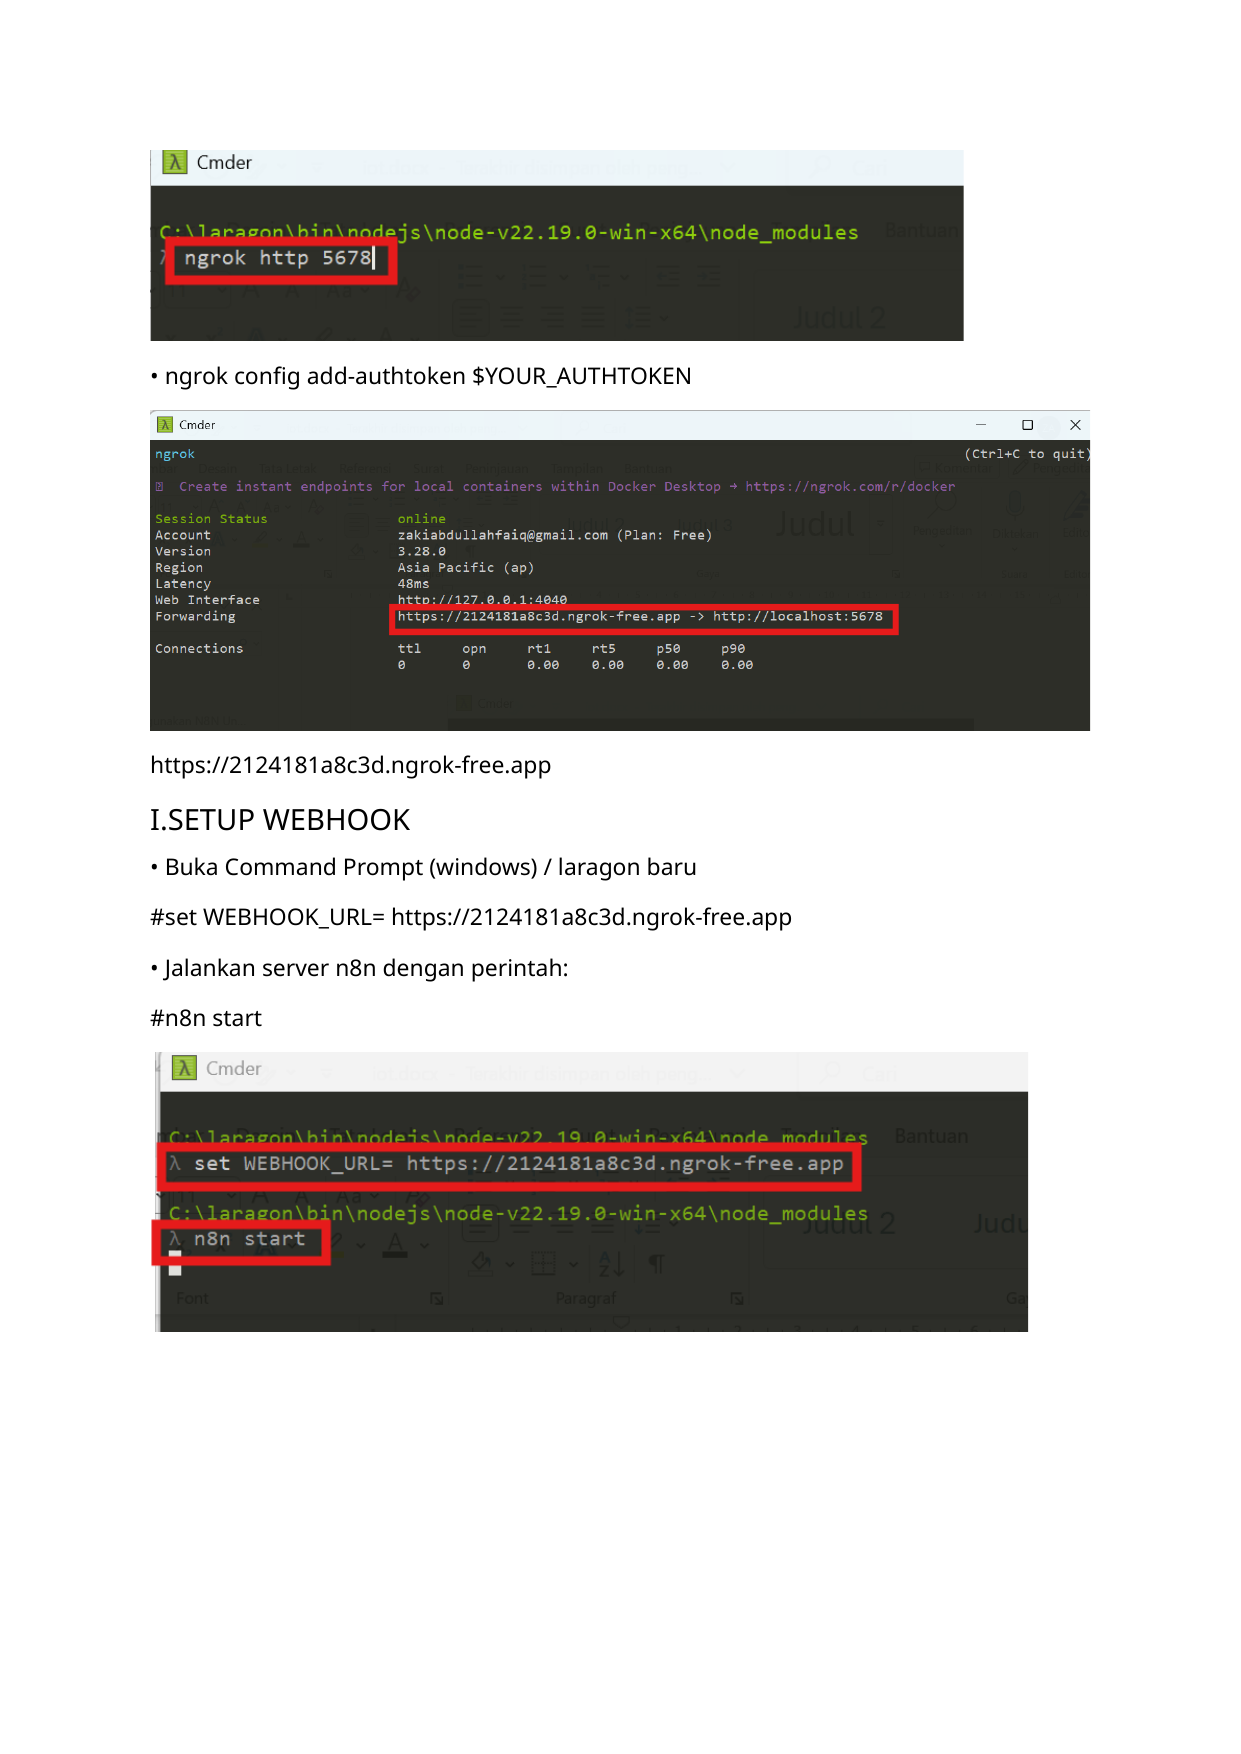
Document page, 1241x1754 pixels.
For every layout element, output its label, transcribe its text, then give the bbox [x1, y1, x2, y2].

picture [150, 150, 964, 341]
text • Buka Command Prompt (windows) / laragon baru [150, 851, 1090, 882]
text #set WEBHOOK_URL= https://2124181a8c3d.ngrok-free.app [150, 901, 1090, 932]
text • ngrok config add-authtoken $YOUR_AUTHTOKEN [150, 360, 1090, 391]
text • Jalankan server n8n dengan perintah: [150, 952, 1090, 983]
text https://2124181a8c3d.ngrok-free.app [150, 749, 1090, 781]
text #n8n start [150, 1002, 1090, 1033]
picture [150, 410, 1091, 731]
subtitle I.SETUP WEBHOOK [150, 800, 1090, 839]
picture [150, 1052, 1029, 1332]
